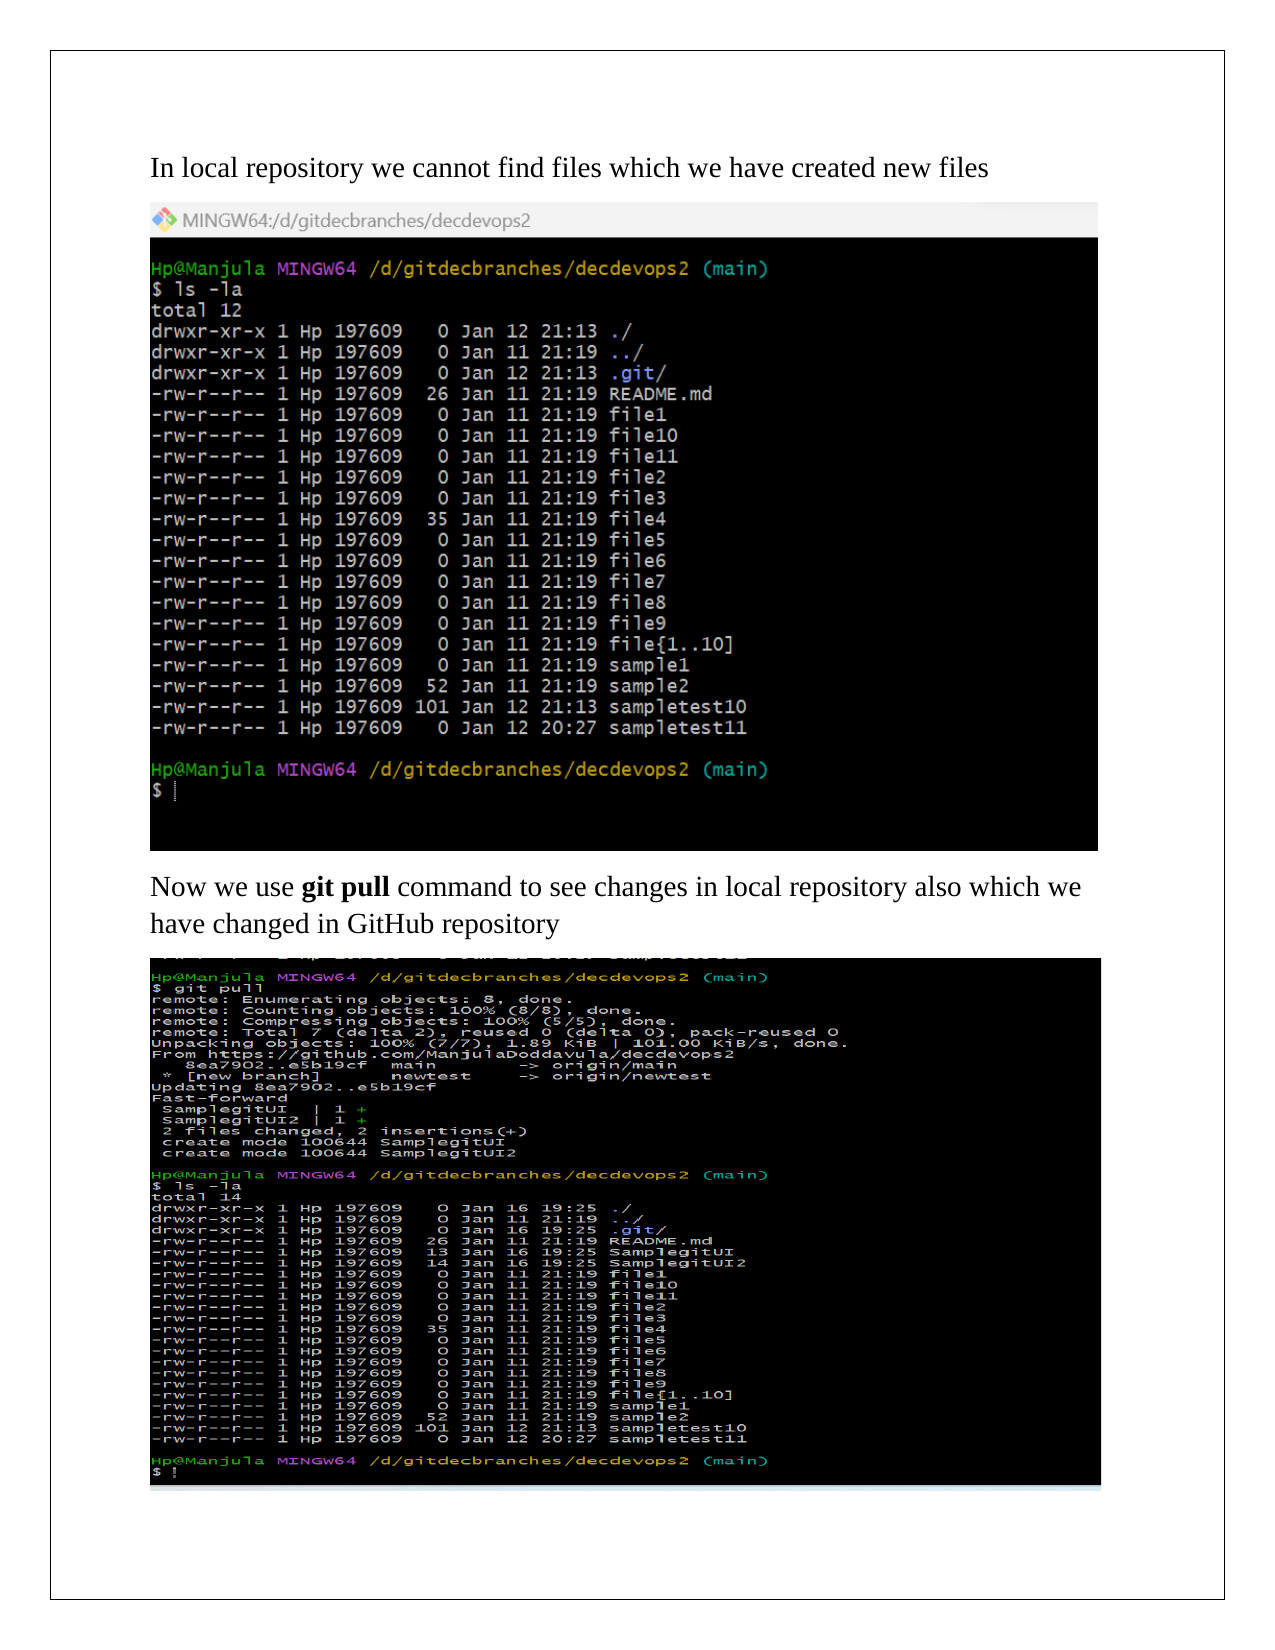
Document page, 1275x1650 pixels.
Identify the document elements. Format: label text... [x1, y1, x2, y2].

picture [150, 202, 1098, 851]
text Now we use git pull command to see changes in local repository also which we have changed in GitHub repository [150, 869, 1125, 939]
text In local repository we cannot find files which we have created new files [150, 150, 1125, 183]
picture [150, 958, 1102, 1491]
